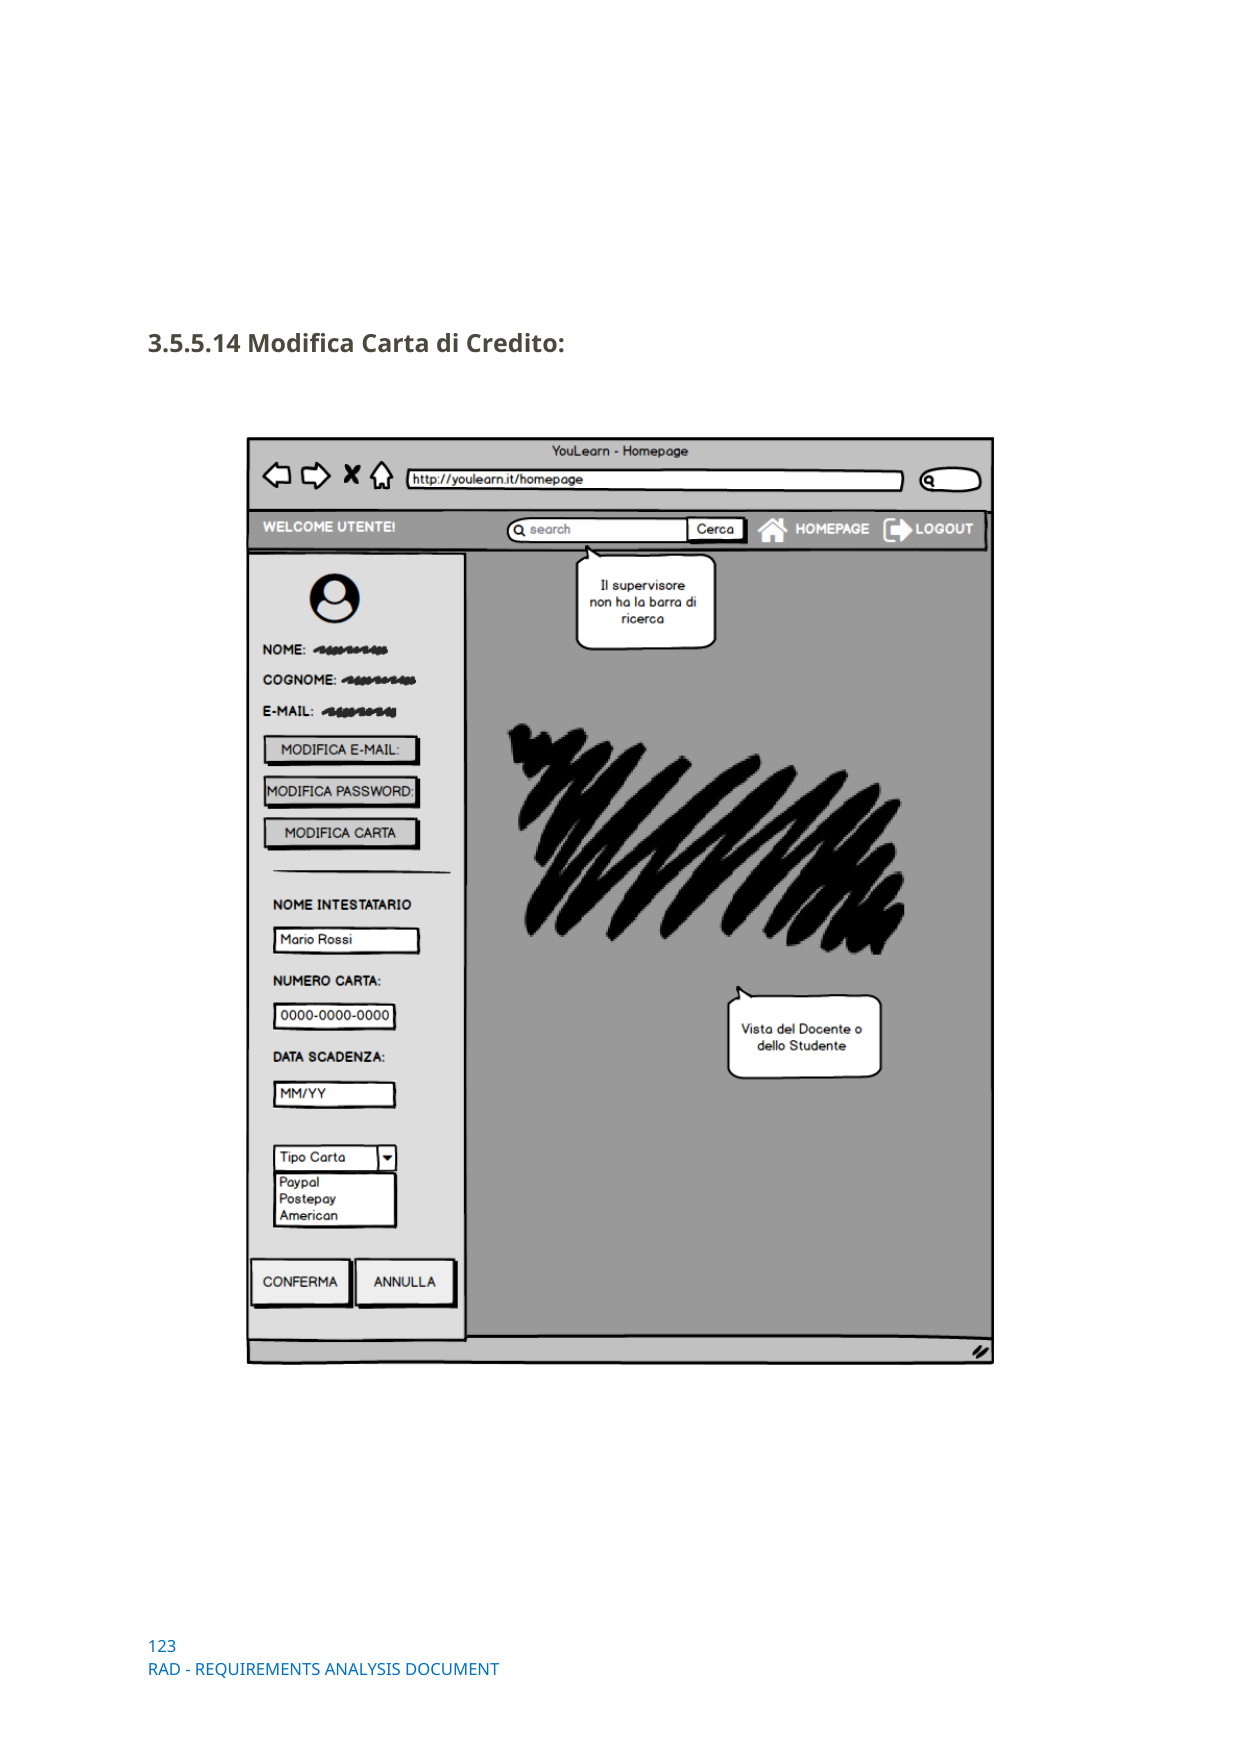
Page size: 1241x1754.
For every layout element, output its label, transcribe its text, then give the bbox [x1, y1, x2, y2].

subtitle 3.5.5.14 Modifica Carta di Credito: [148, 326, 1092, 360]
picture [246, 437, 994, 1365]
